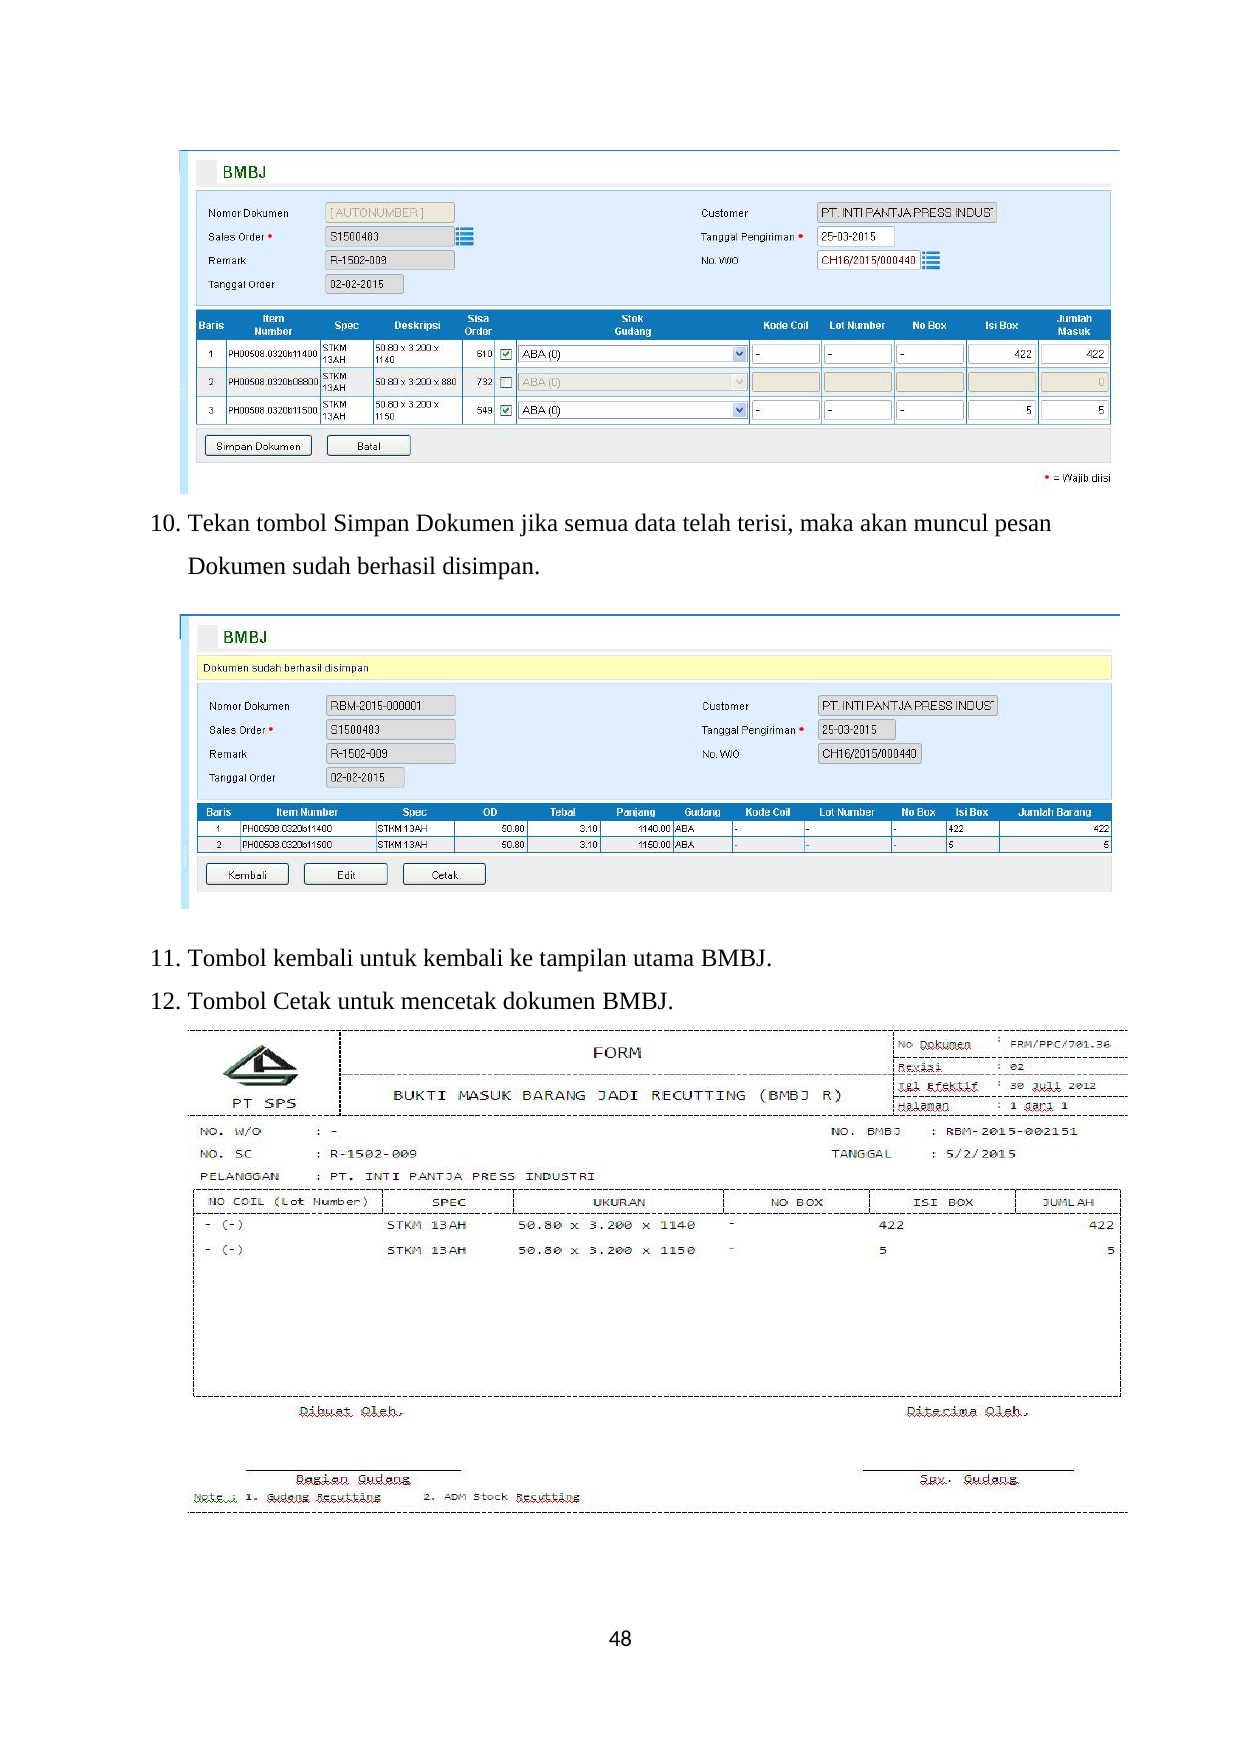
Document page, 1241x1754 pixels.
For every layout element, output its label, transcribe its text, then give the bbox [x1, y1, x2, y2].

picture [179, 614, 1120, 909]
list Tombol Cetak untuk mencetak dokumen BMBJ. [150, 986, 1090, 1015]
list Tombol kembali untuk kembali ke tampilan utama BMBJ. [150, 943, 1090, 972]
picture [187, 1029, 1128, 1514]
list Tekan tombol Simpan Dokumen jika semua data telah terisi, maka akan muncul pesan Dokumen sudah berhasil disimpan. [150, 508, 1090, 579]
picture [179, 150, 1120, 494]
